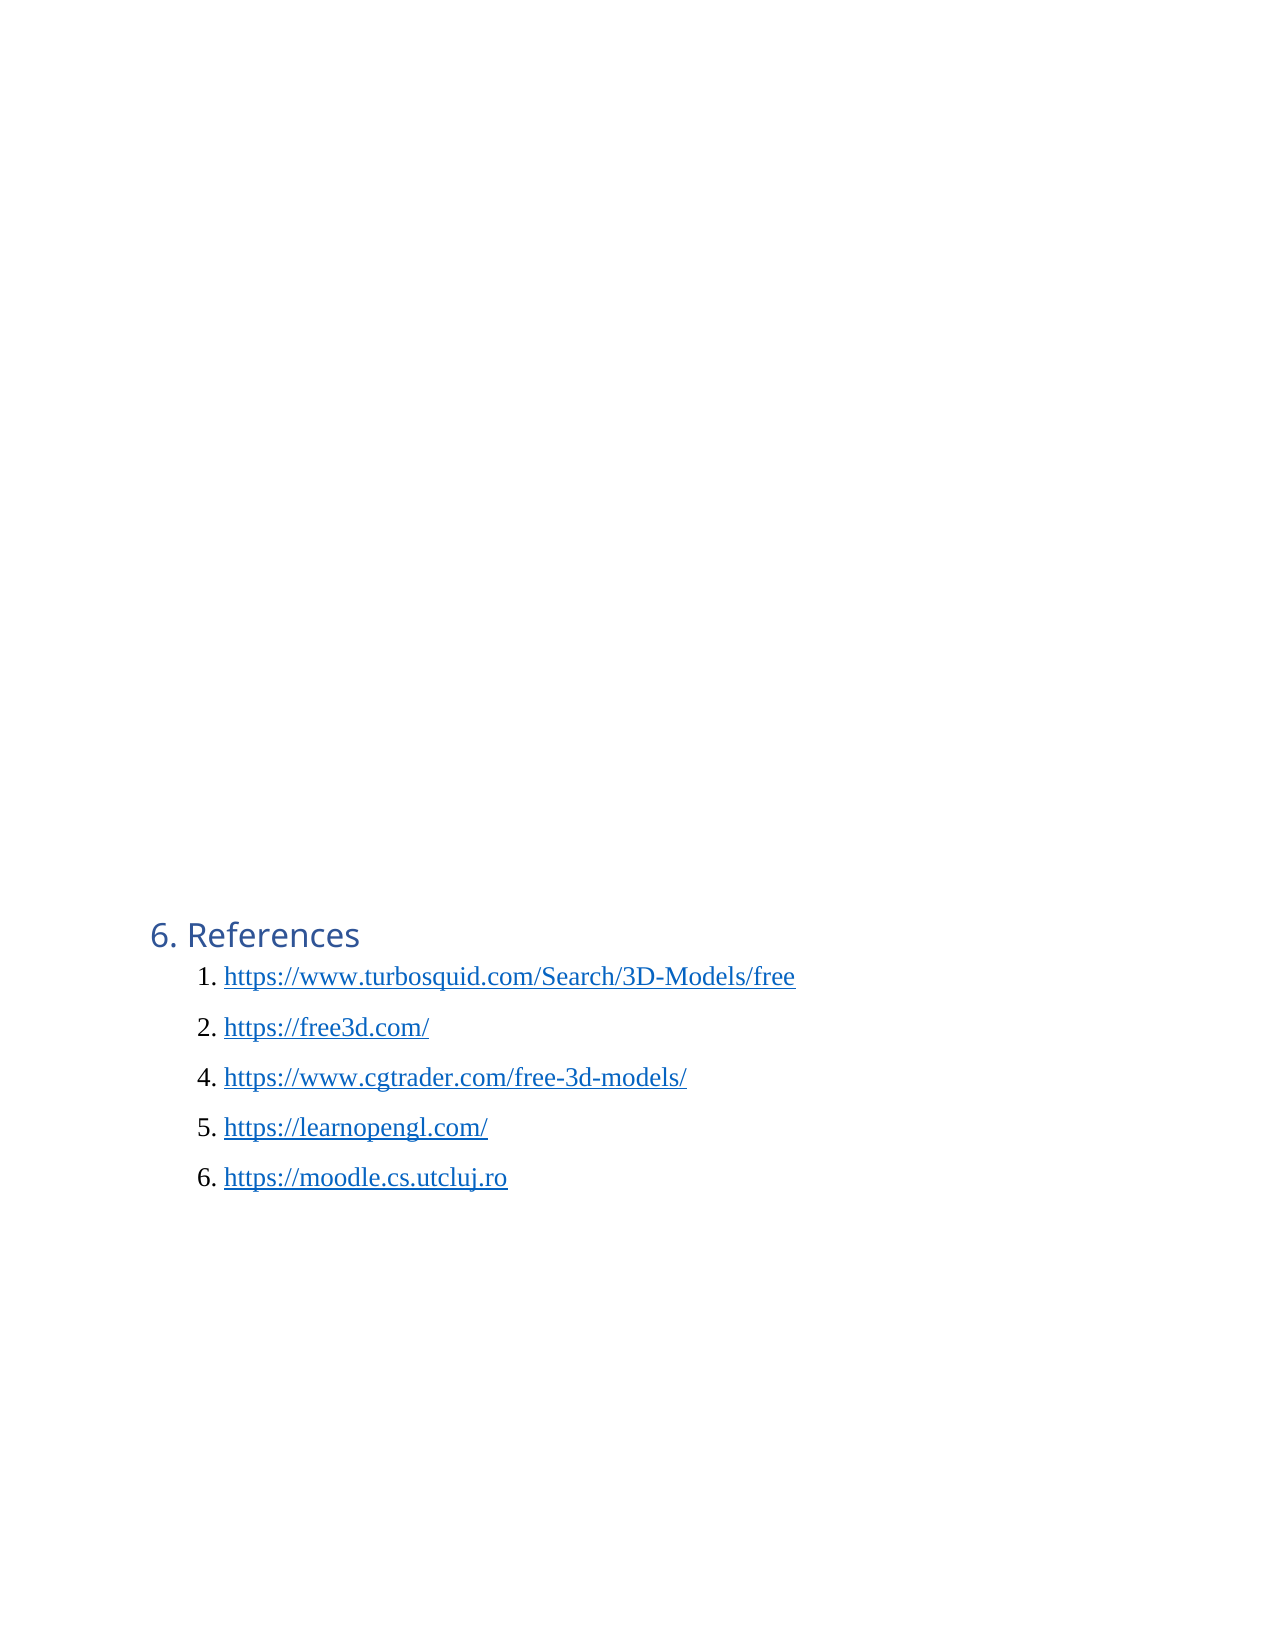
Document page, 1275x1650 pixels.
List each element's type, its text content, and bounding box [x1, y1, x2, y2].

text 5. https://learnopengl.com/ [197, 1111, 1125, 1142]
subtitle 6. References [150, 911, 1125, 957]
text 1. https://www.turbosquid.com/Search/3D-Models/free [197, 960, 1125, 992]
text 6. https://moodle.cs.utcluj.ro [197, 1161, 1125, 1192]
text 4. https://www.cgtrader.com/free-3d-models/ [197, 1061, 1125, 1092]
text 2. https://free3d.com/ [197, 1011, 1125, 1042]
